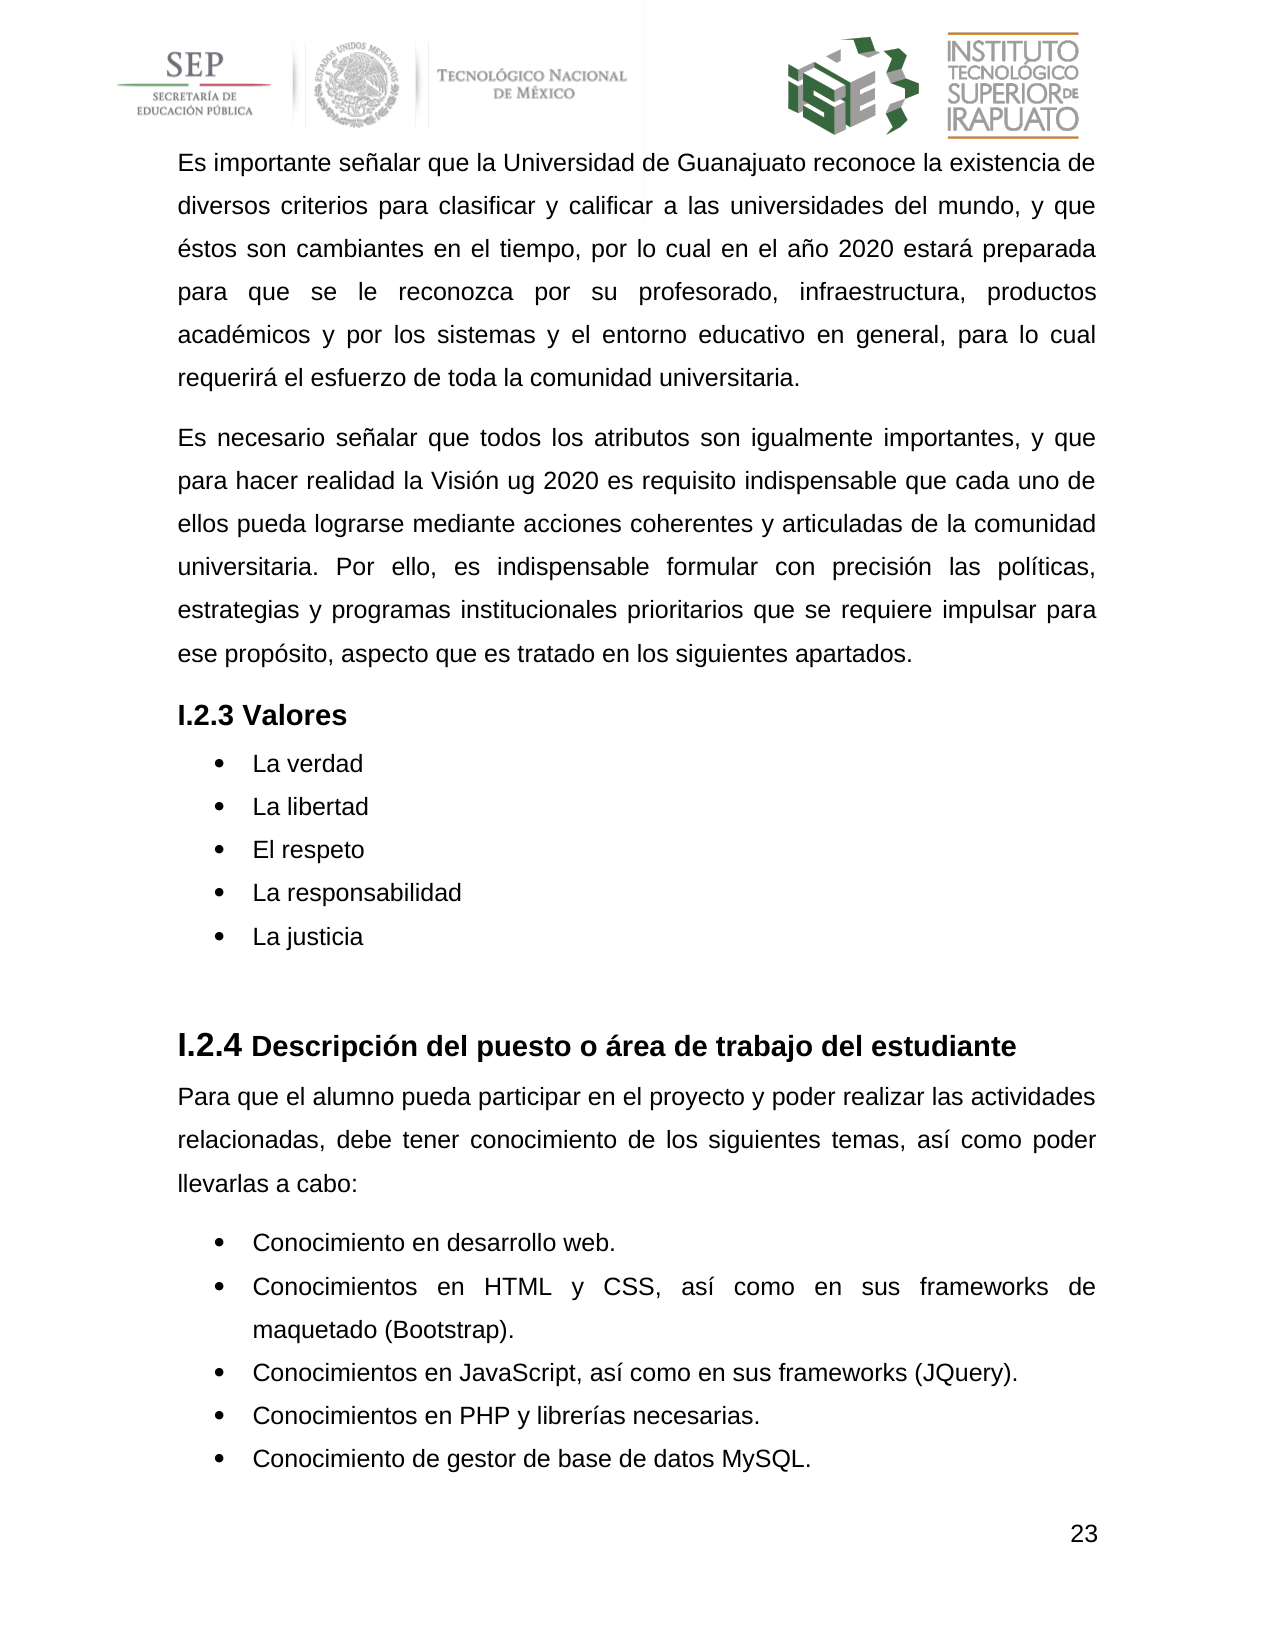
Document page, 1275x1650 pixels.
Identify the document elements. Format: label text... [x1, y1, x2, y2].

picture [90, 0, 646, 236]
subtitle Descripción del puesto o área de trabajo del estudiante [177, 1025, 1098, 1063]
text Para que el alumno pueda participar en el proyecto y poder realizar las actividades relacionadas, debe tener conocimiento de los siguientes temas, así como poder llevarlas a cabo: [177, 1082, 1098, 1197]
text Es necesario señalar que todos los atributos son igualmente importantes, y que para hacer realidad la Visión ug 2020 es requisito indispensable que cada uno de ellos pueda lograrse mediante acciones coherentes y articuladas de la comunidad universitaria. Por ello, es indispensable formular con precisión las políticas, estrategias y programas institucionales prioritarios que se requiere impulsar para ese propósito, aspecto que es tratado en los siguientes apartados. [177, 423, 1098, 667]
list La justicia [215, 922, 1098, 951]
list Conocimientos en HTML y CSS, así como en sus frameworks de maquetado (Bootstrap). [215, 1272, 1098, 1343]
list Conocimiento en desarrollo web. [215, 1228, 1098, 1257]
list La verdad [215, 749, 1098, 778]
list Conocimientos en JavaScript, así como en sus frameworks (JQuery). [215, 1358, 1098, 1387]
picture [770, 0, 1214, 236]
list Conocimientos en PHP y librerías necesarias. [215, 1401, 1098, 1430]
text Es importante señalar que la Universidad de Guanajuato reconoce la existencia de diversos criterios para clasificar y calificar a las universidades del mundo, y que éstos son cambiantes en el tiempo, por lo cual en el año 2020 estará preparada para que se le reconozca por su profesorado, infraestructura, productos académicos y por los sistemas y el entorno educativo en general, para lo cual requerirá el esfuerzo de toda la comunidad universitaria. [177, 148, 1098, 392]
list La libertad [215, 792, 1098, 821]
list La responsabilidad [215, 878, 1098, 907]
list El respeto [215, 835, 1098, 864]
list Conocimiento de gestor de base de datos MySQL. [215, 1444, 1098, 1473]
subtitle Valores [177, 698, 1098, 732]
